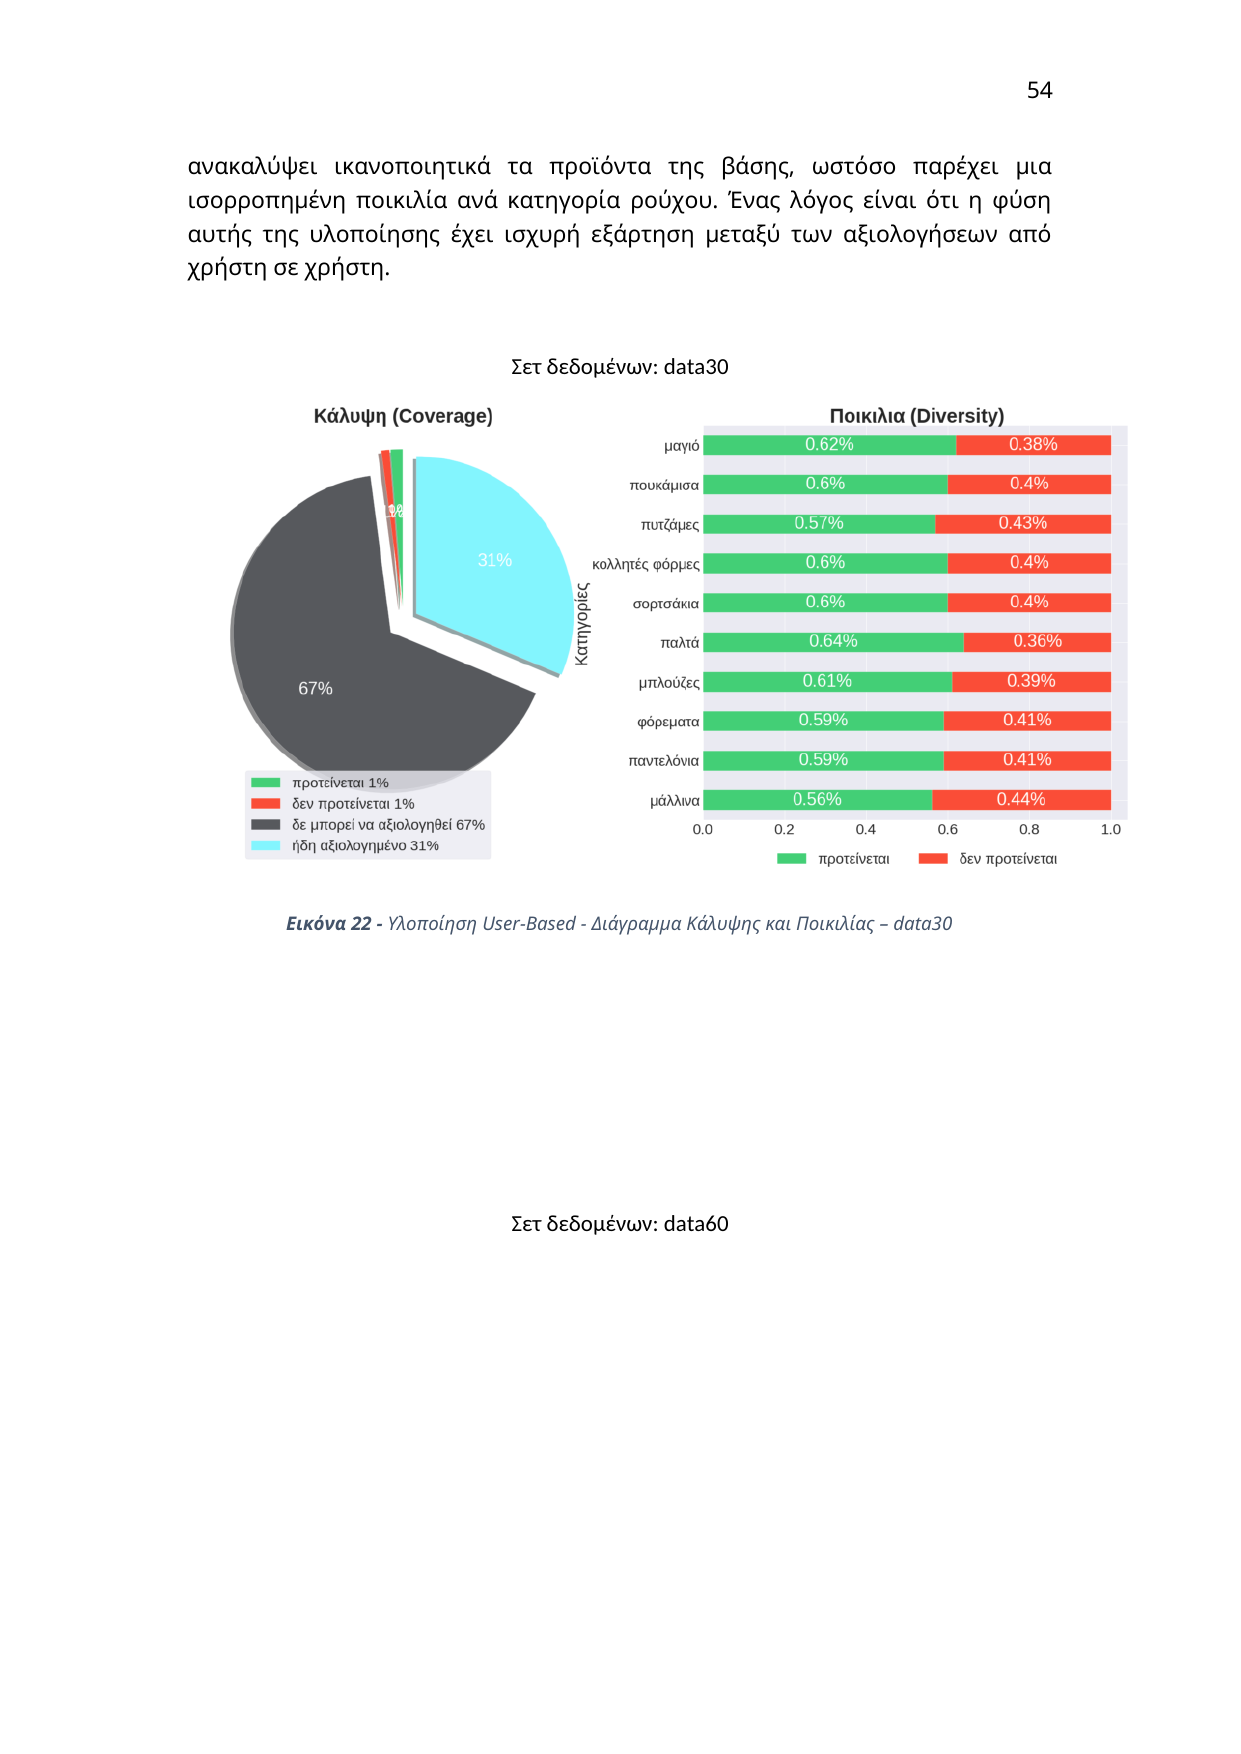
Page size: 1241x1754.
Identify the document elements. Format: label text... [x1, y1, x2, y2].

text Σετ δεδομένων: data30 [187, 352, 1053, 380]
text Σετ δεδομένων: data60 [187, 1209, 1053, 1237]
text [187, 150, 1053, 282]
picture [187, 398, 1128, 872]
text Εικόνα 22 - Υλοποίηση User-Based - Διάγραμμα Κάλυψης και Ποικιλίας – data30 [187, 910, 1053, 936]
